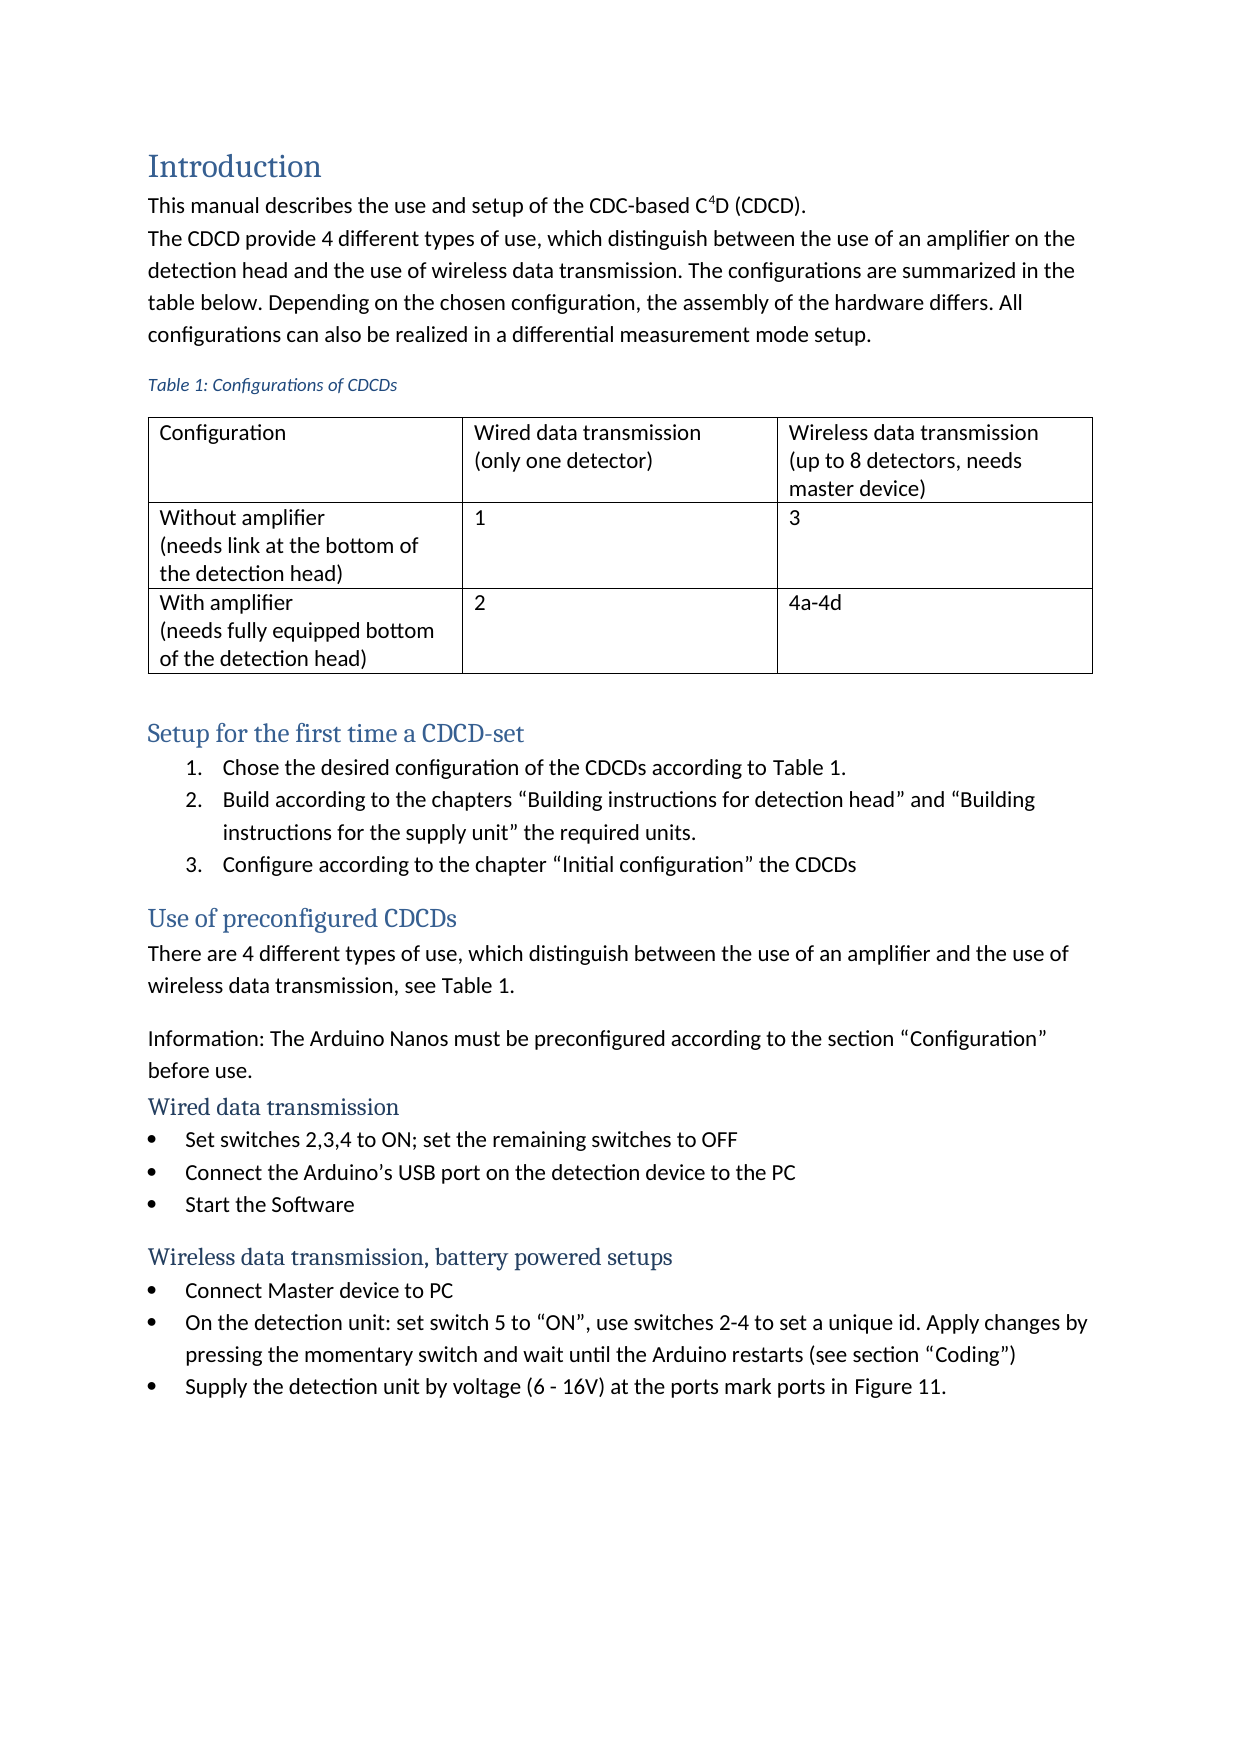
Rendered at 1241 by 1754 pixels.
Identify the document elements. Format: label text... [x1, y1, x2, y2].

subtitle Introduction [148, 148, 1093, 186]
text There are 4 different types of use, which distinguish between the use of an amplifier and the use of wireless data transmission, see Table 1. [148, 939, 1093, 999]
list Build according to the chapters “Building instructions for detection head” and “Building instructions for the supply unit” the required units. [185, 786, 1093, 846]
text Information: The Arduino Nanos must be preconfigured according to the section “Configuration” before use. [148, 1024, 1093, 1084]
list Chose the desired configuration of the CDCDs according to Table 1. [185, 753, 1093, 781]
list Set switches 2,3,4 to ON; set the remaining switches to OFF [148, 1125, 1093, 1153]
text The CDCD provide 4 different types of use, which distinguish between the use of an amplifier on the detection head and the use of wireless data transmission. The configurations are summarized in the table below. Depending on the chosen configuration, the assembly of the hardware differs. All configurations can also be realized in a differential measurement mode setup. [148, 224, 1093, 348]
list Configure according to the chapter “Initial configuration” the CDCDs [185, 850, 1093, 878]
list Start the Software [148, 1190, 1093, 1218]
table_cell 2 [463, 589, 777, 672]
table_cell 1 [463, 503, 777, 587]
subtitle Wired data transmission [148, 1092, 1093, 1121]
subtitle Use of preconfigured CDCDs [148, 903, 1093, 934]
table_header Wired data transmission (only one detector) [463, 418, 777, 502]
table_cell Without amplifier (needs link at the bottom of the detection head) [149, 503, 462, 587]
text Table 1: Configurations of CDCDs [148, 373, 1093, 396]
list Connect Master device to PC [148, 1276, 1093, 1304]
table_cell 4a-4d [778, 589, 1092, 672]
subtitle Wireless data transmission, battery powered setups [148, 1243, 1093, 1272]
table_header Configuration [149, 418, 462, 502]
table_cell 3 [778, 503, 1092, 587]
list Connect the Arduino’s USB port on the detection device to the PC [148, 1158, 1093, 1186]
table_header Wireless data transmission (up to 8 detectors, needs master device) [778, 418, 1092, 502]
list Supply the detection unit by voltage (6 - 16V) at the ports mark ports in Figure 11. [148, 1372, 1093, 1400]
list On the detection unit: set switch 5 to “ON”, use switches 2-4 to set a unique id. Apply changes by pressing the momentary switch and wait until the Arduino restarts (see section “Coding”) [148, 1308, 1093, 1368]
text This manual describes the use and setup of the CDC-based C4D (CDCD). [148, 192, 1093, 220]
subtitle Setup for the first time a CDCD-set [148, 718, 1093, 749]
table_cell With amplifier (needs fully equipped bottom of the detection head) [149, 589, 462, 672]
